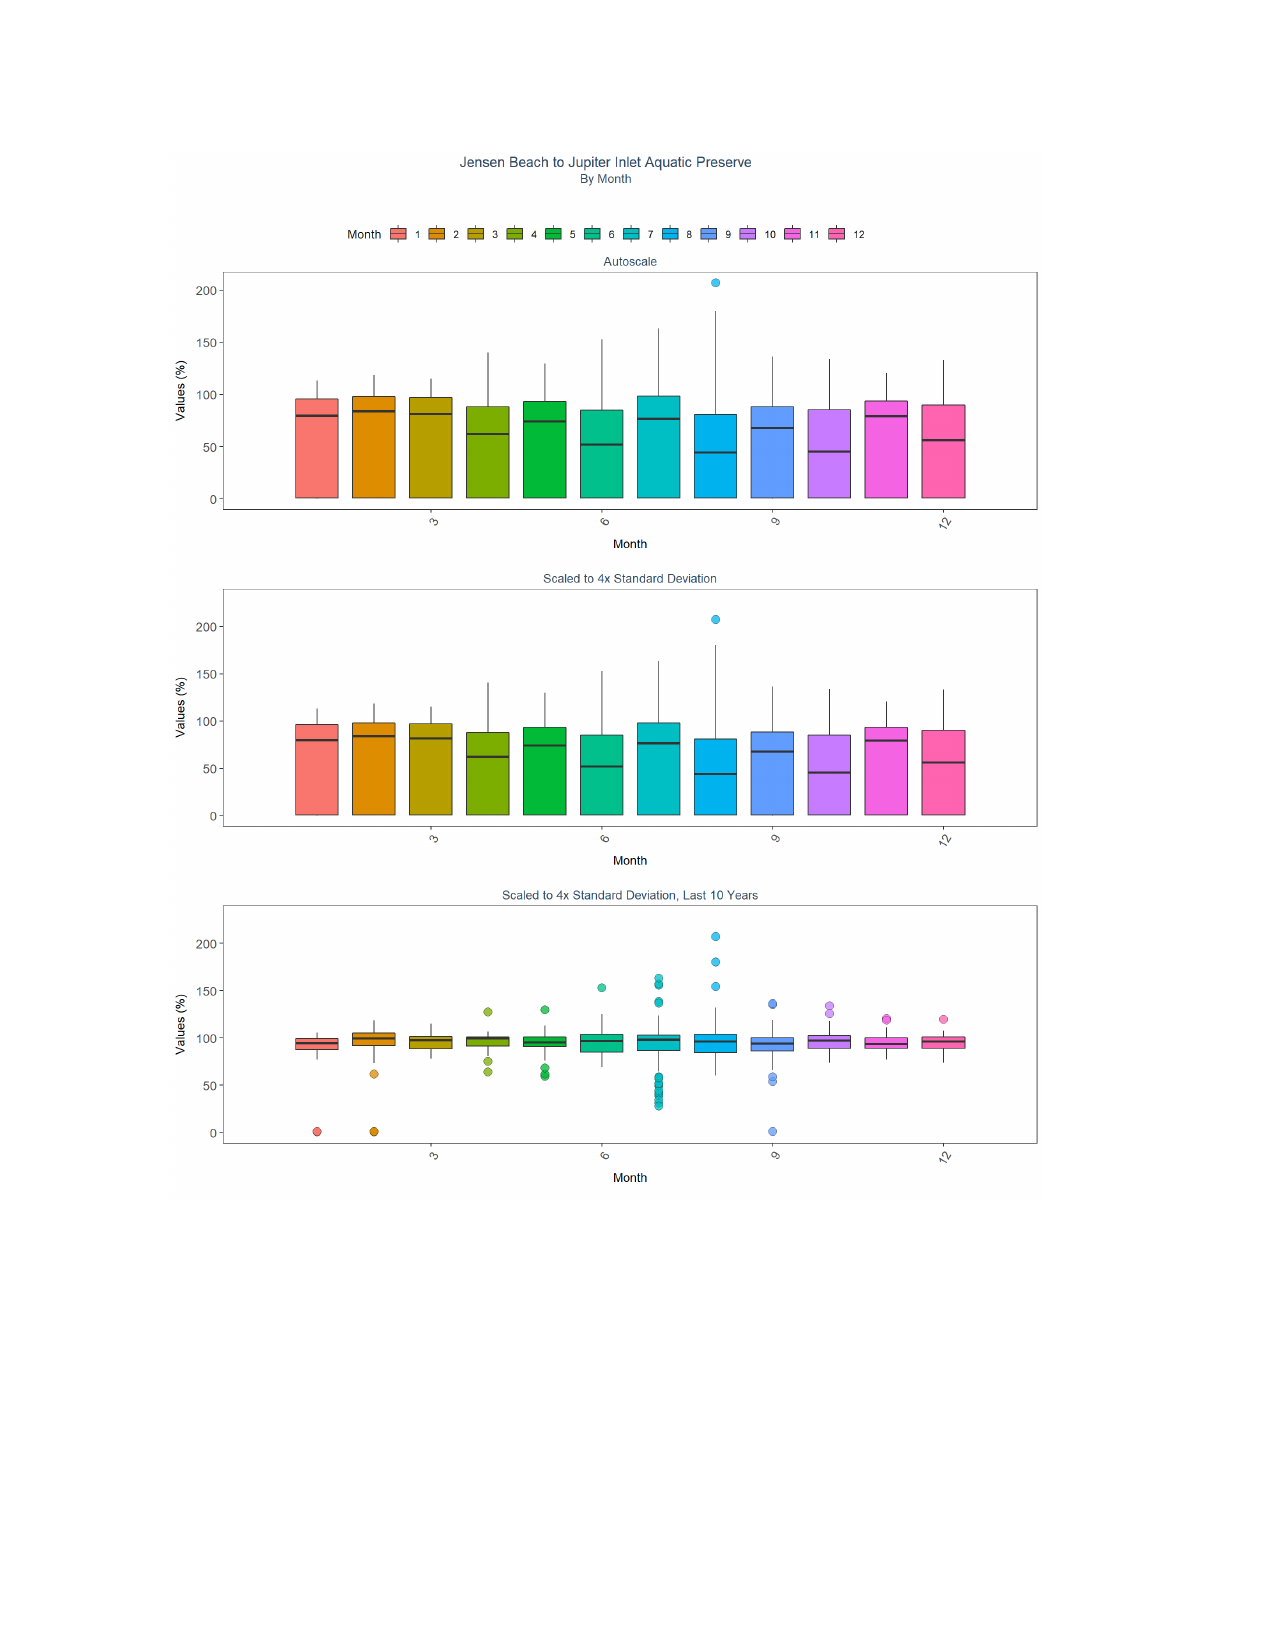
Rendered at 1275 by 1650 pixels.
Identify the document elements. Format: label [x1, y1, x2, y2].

picture [168, 150, 1044, 1200]
